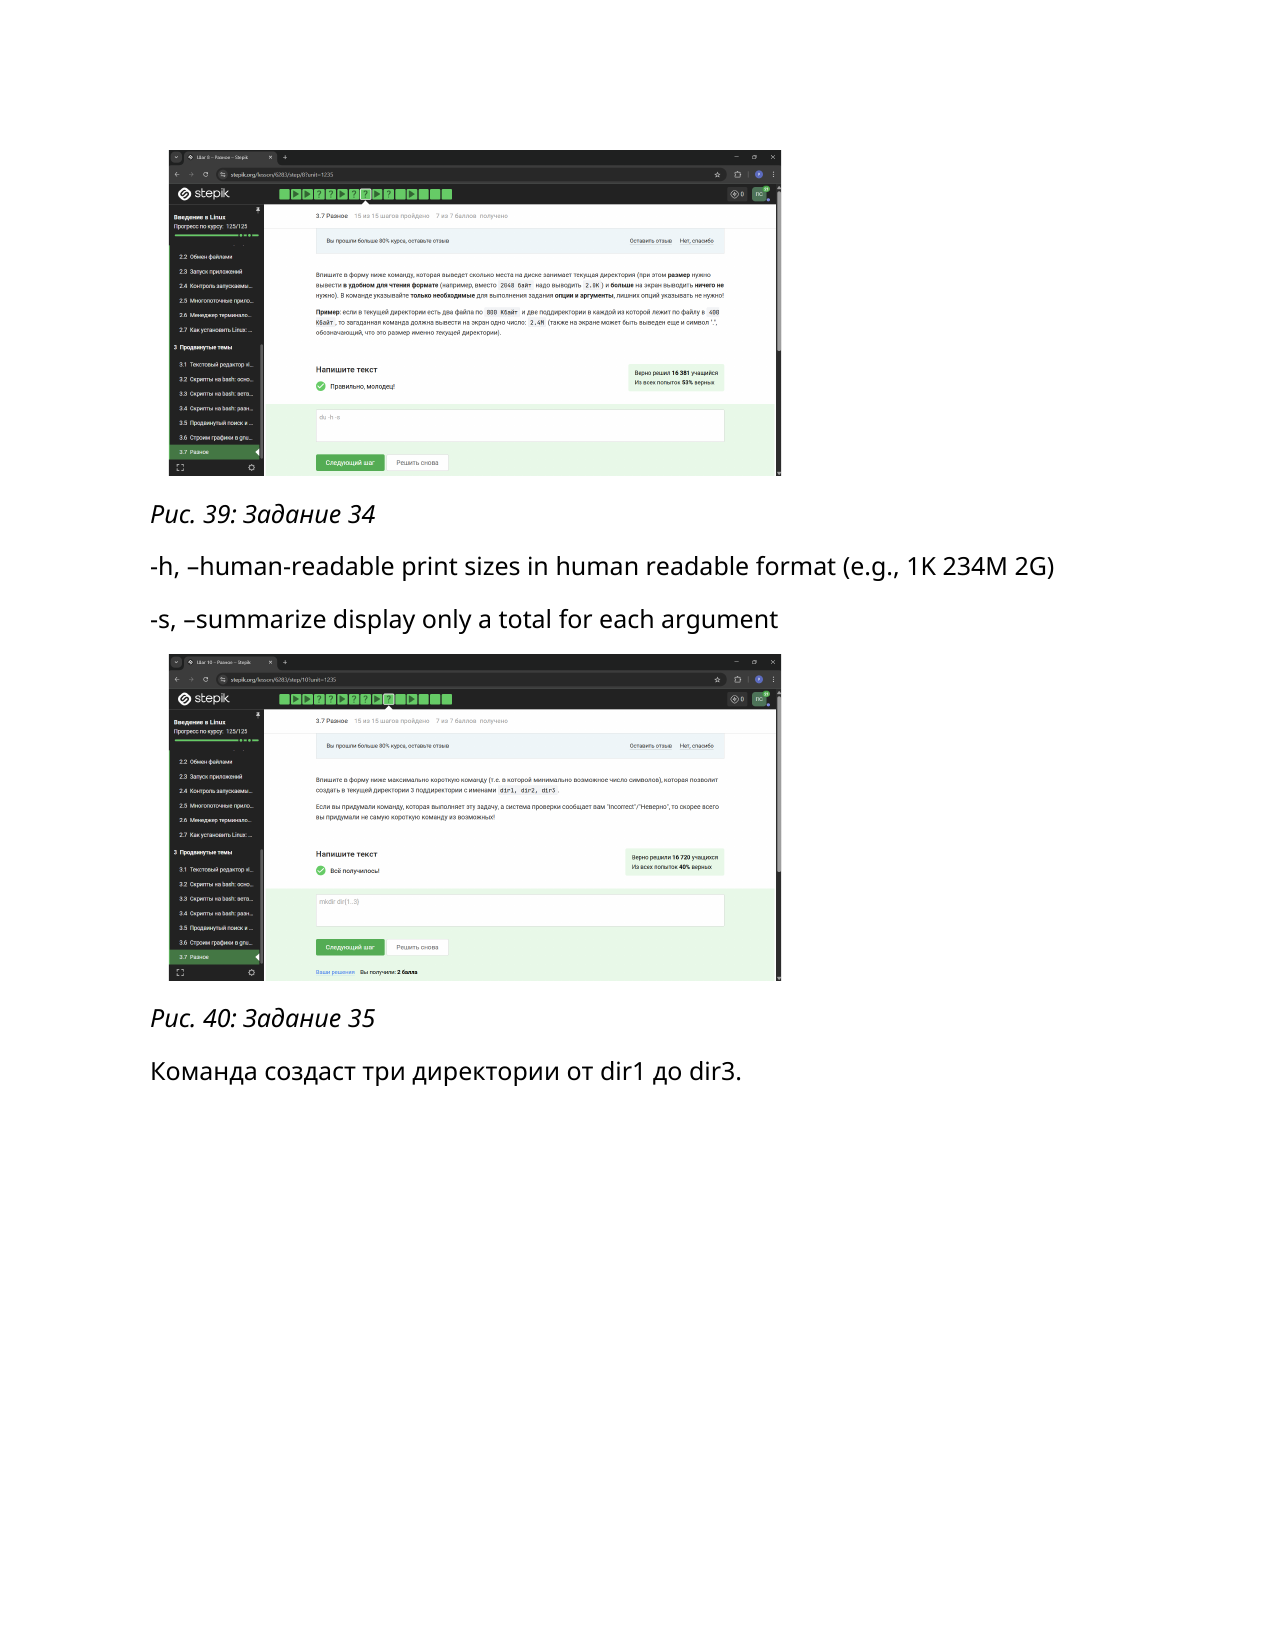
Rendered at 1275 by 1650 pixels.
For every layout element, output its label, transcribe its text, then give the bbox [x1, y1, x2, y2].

picture [168, 150, 782, 476]
picture [168, 654, 782, 981]
text Рис. 39: Задание 34 [150, 496, 1125, 530]
text -h, –human-readable print sizes in human readable format (e.g., 1K 234M 2G) [150, 549, 1125, 583]
text -s, –summarize display only a total for each argument [150, 602, 1125, 636]
text Команда создаст три директории от dir1 до dir3. [150, 1054, 1125, 1088]
text Рис. 40: Задание 35 [150, 1001, 1125, 1035]
